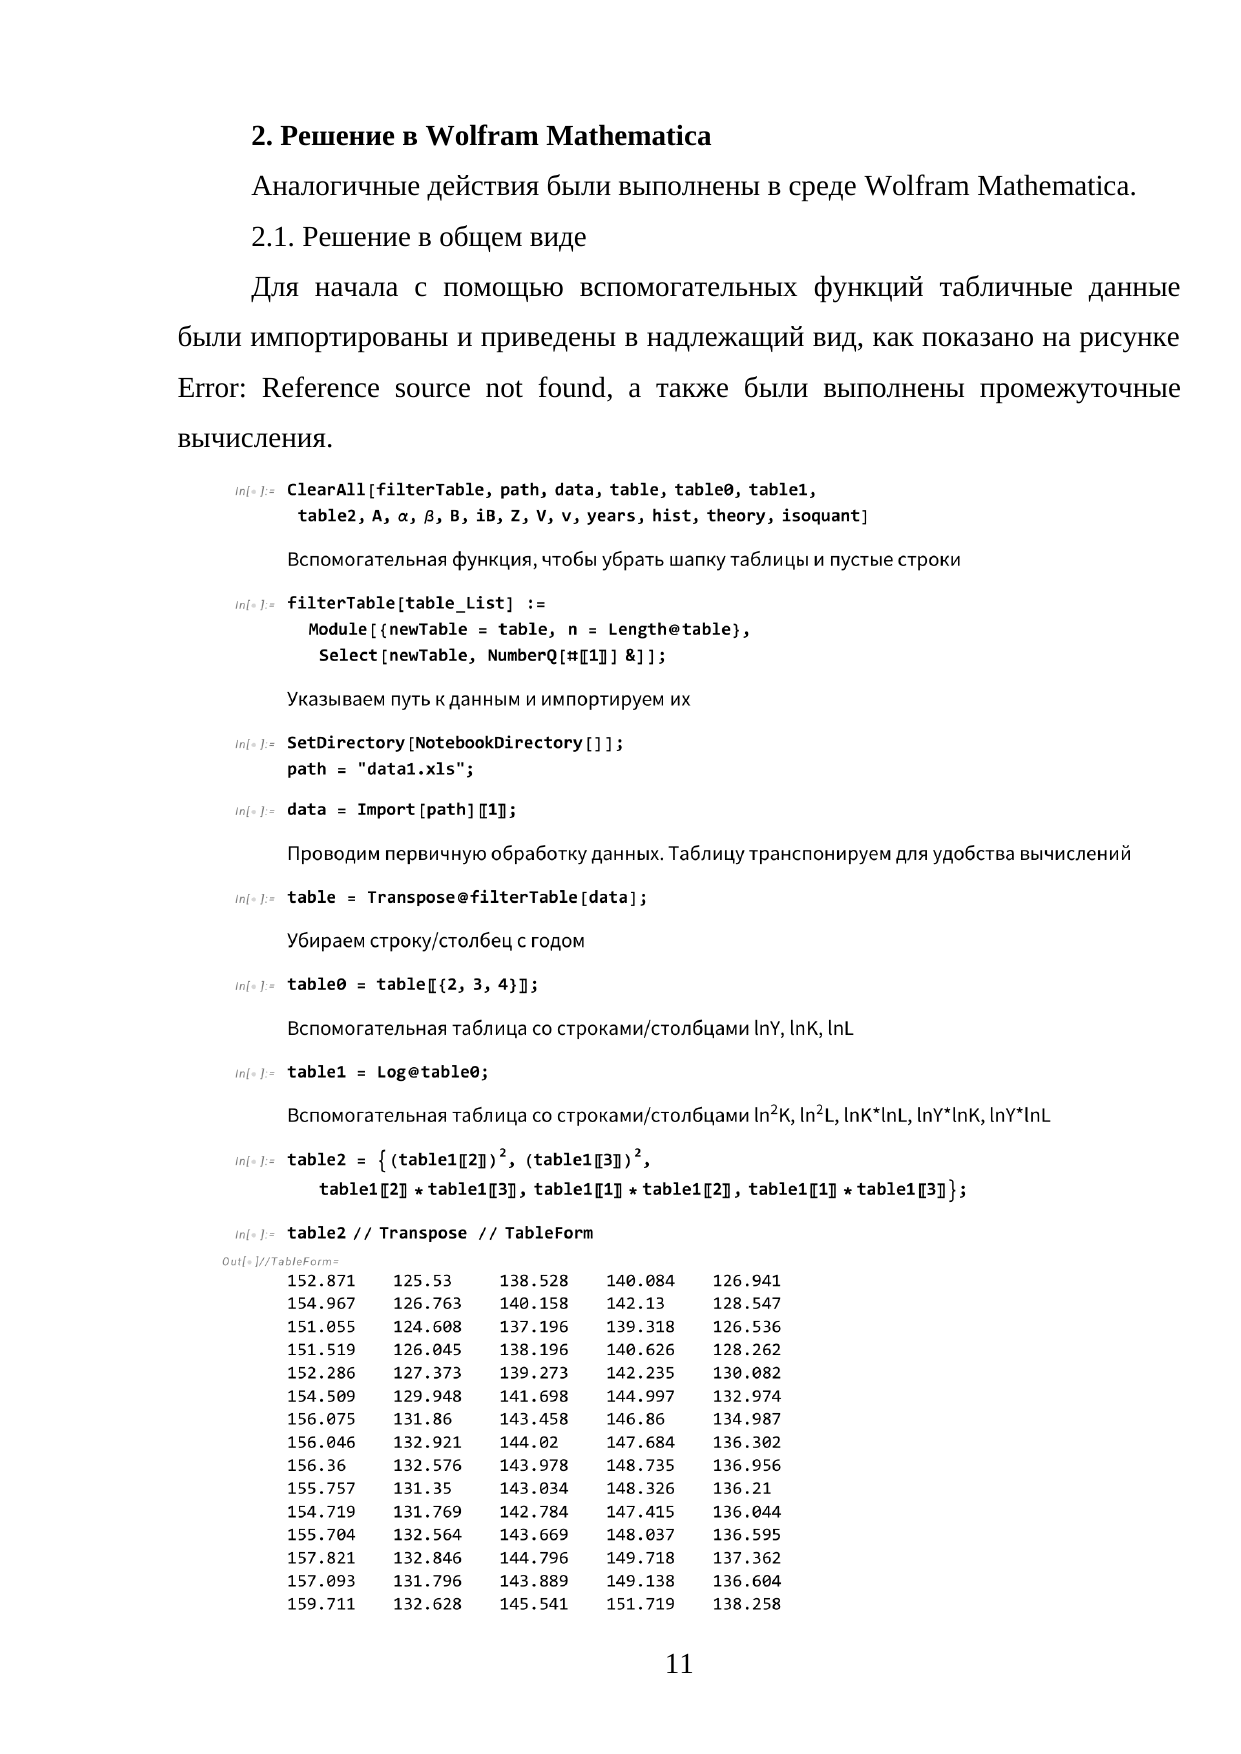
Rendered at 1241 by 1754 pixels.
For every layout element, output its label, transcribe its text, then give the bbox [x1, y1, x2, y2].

text 2.1. Решение в общем виде [177, 219, 1181, 252]
picture [218, 470, 1141, 1631]
text Аналогичные действия были выполнены в среде Wolfram Mathematica. [177, 168, 1181, 202]
text 2. Решение в Wolfram Mathematica [177, 118, 1181, 152]
